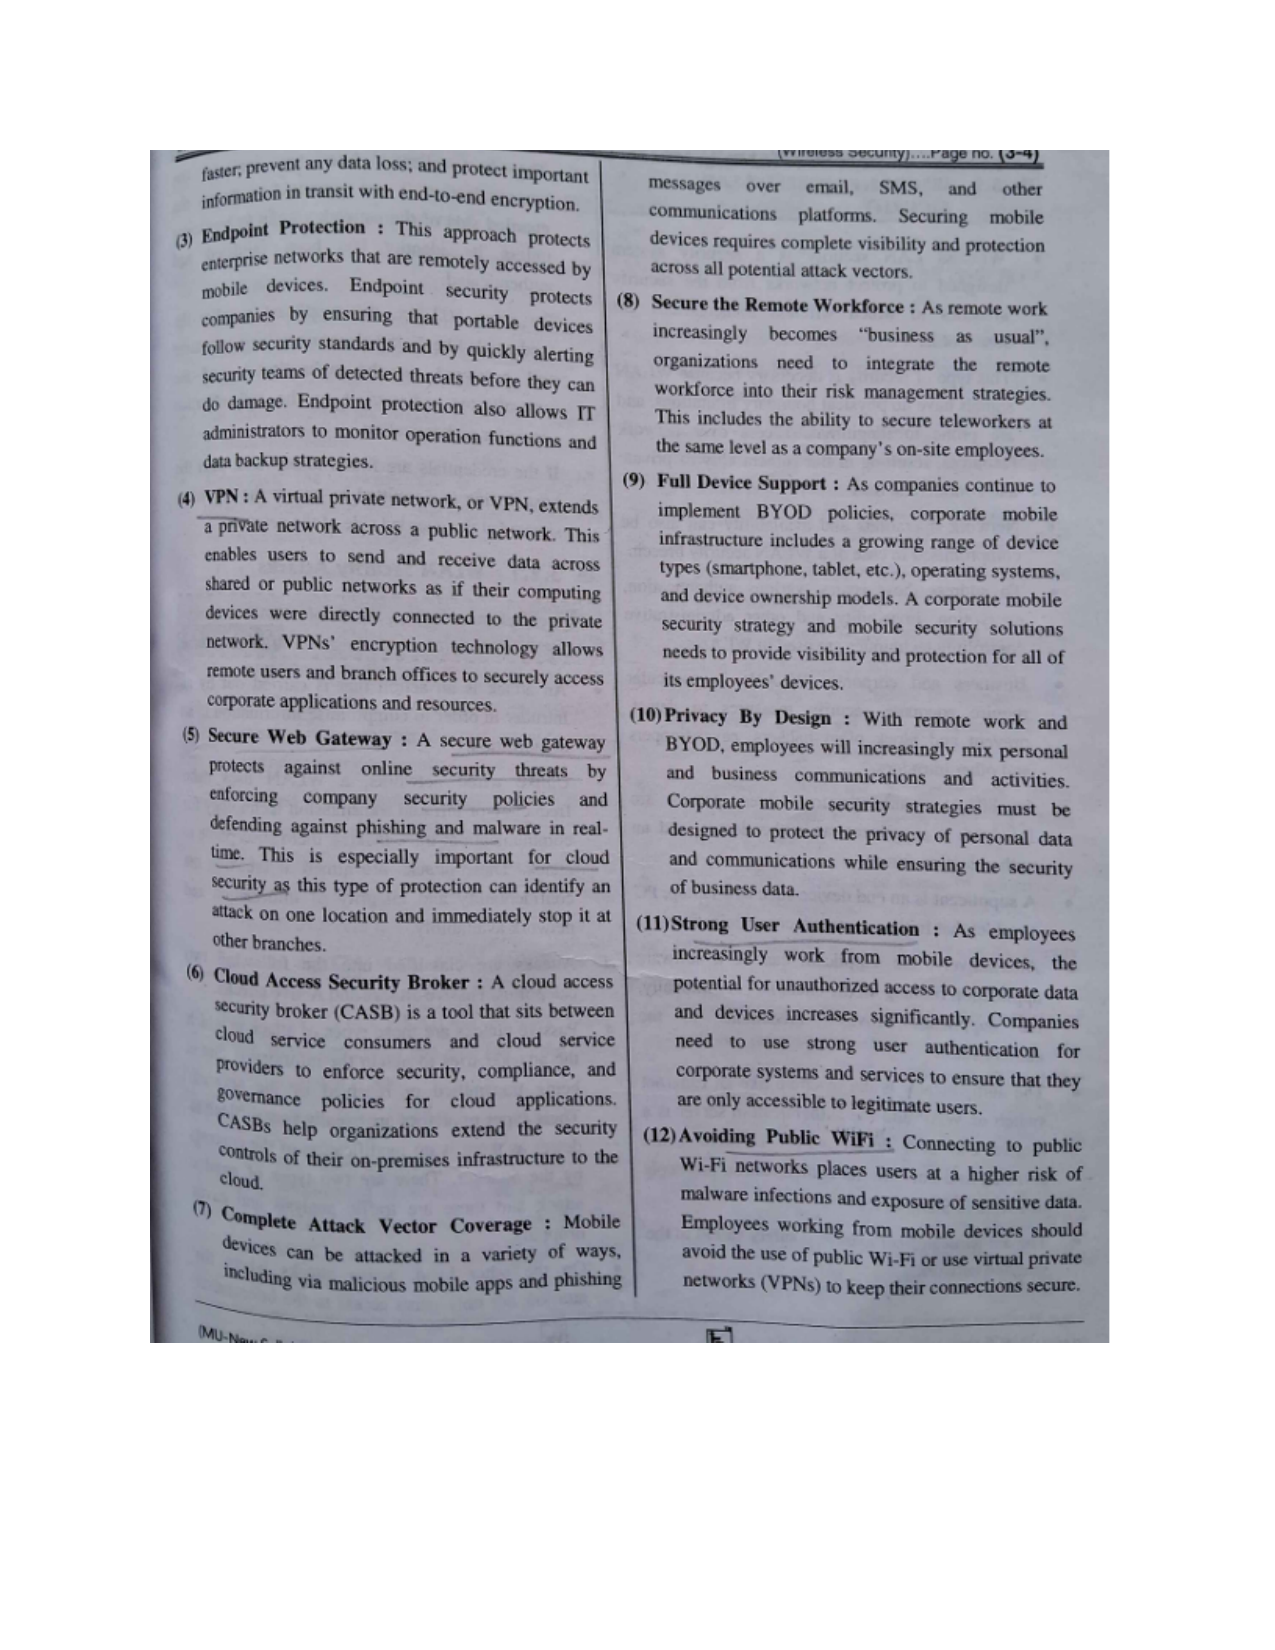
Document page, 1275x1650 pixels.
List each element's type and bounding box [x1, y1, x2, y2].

picture [150, 150, 1110, 1343]
